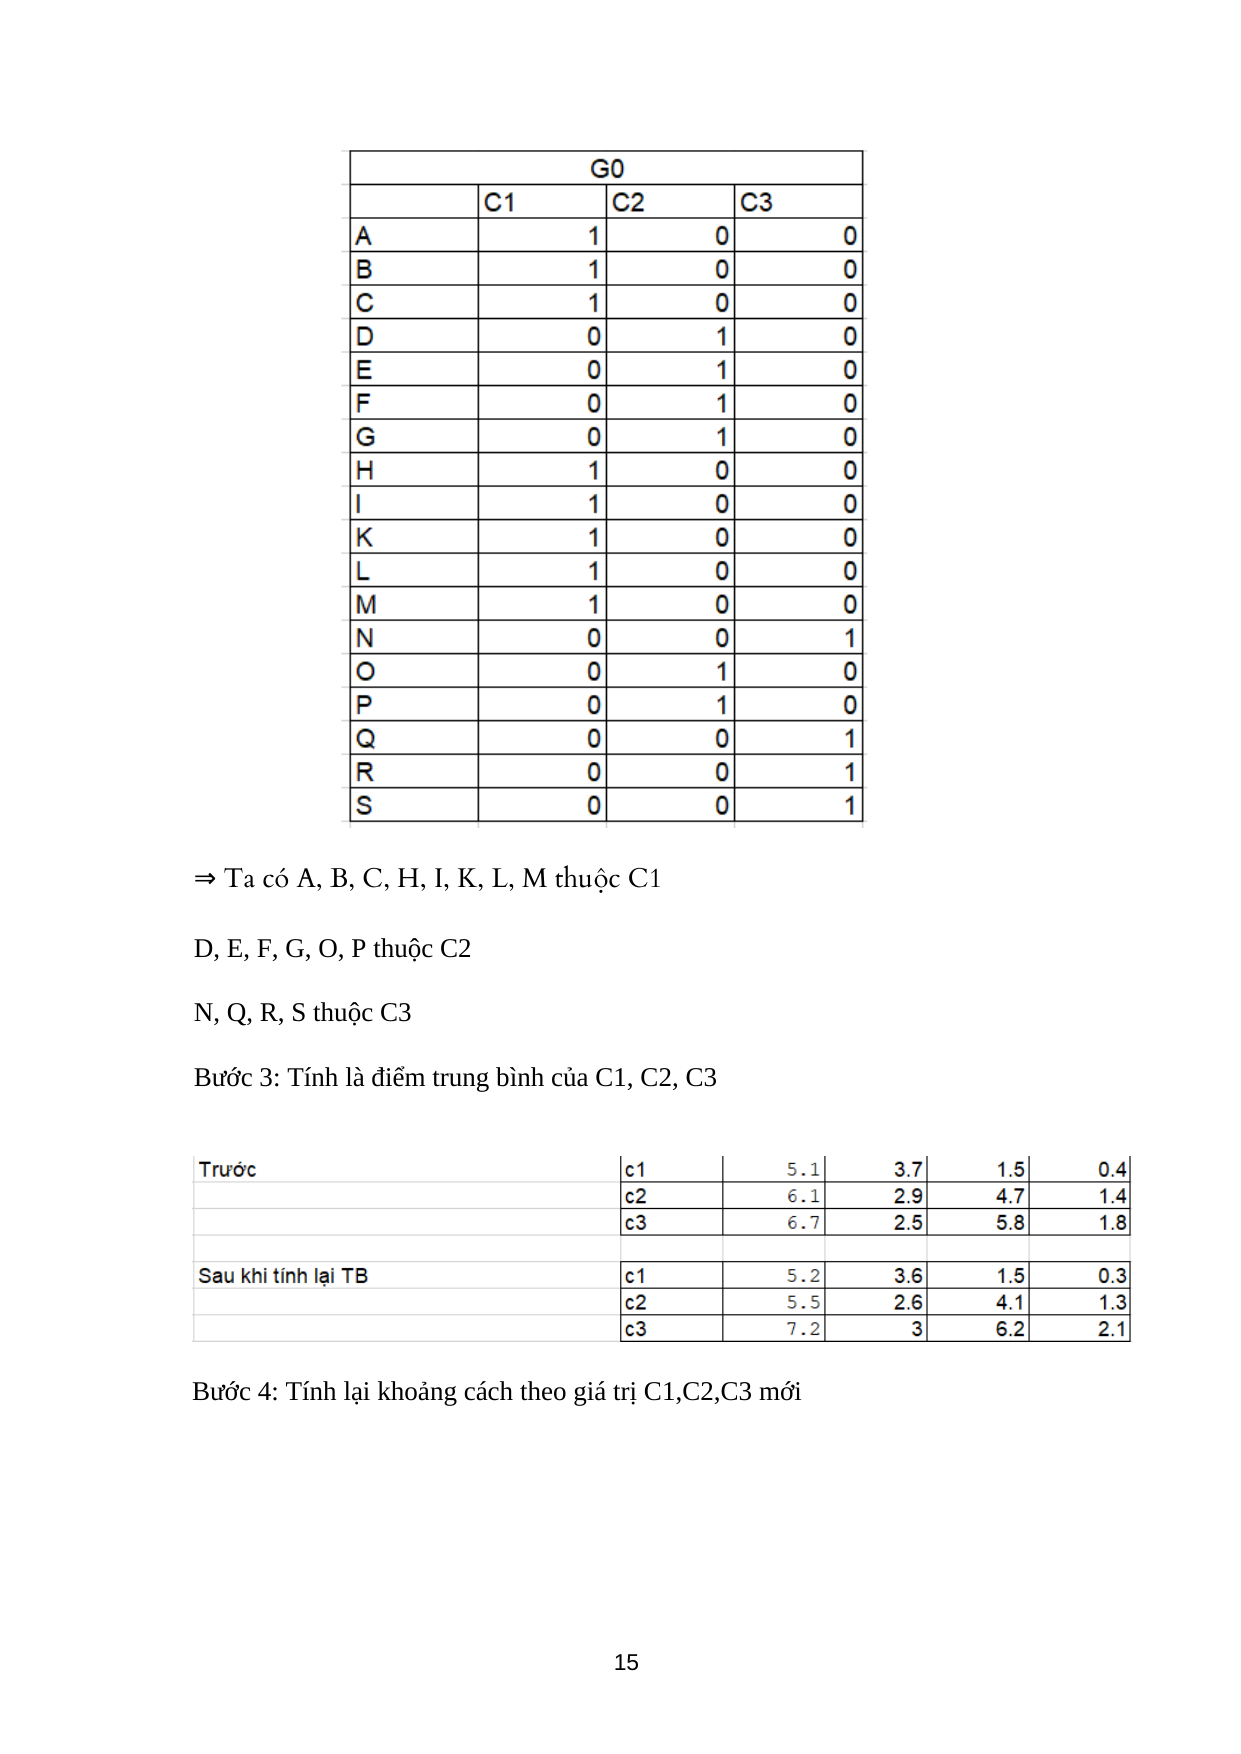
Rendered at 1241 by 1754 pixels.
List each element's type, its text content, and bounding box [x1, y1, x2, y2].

text N, Q, R, S thuộc C3 [193, 997, 1090, 1028]
text ⇒ Ta có A, B, C, H, I, K, L, M thuộc C1 [193, 860, 1090, 897]
picture [191, 1156, 1133, 1342]
picture [341, 150, 868, 828]
text Bước 4: Tính lại khoảng cách theo giá trị C1,C2,C3 mới [118, 1375, 1090, 1406]
text Bước 3: Tính là điểm trung bình của C1, C2, C3 [193, 1061, 1090, 1093]
text D, E, F, G, O, P thuộc C2 [193, 932, 1090, 963]
